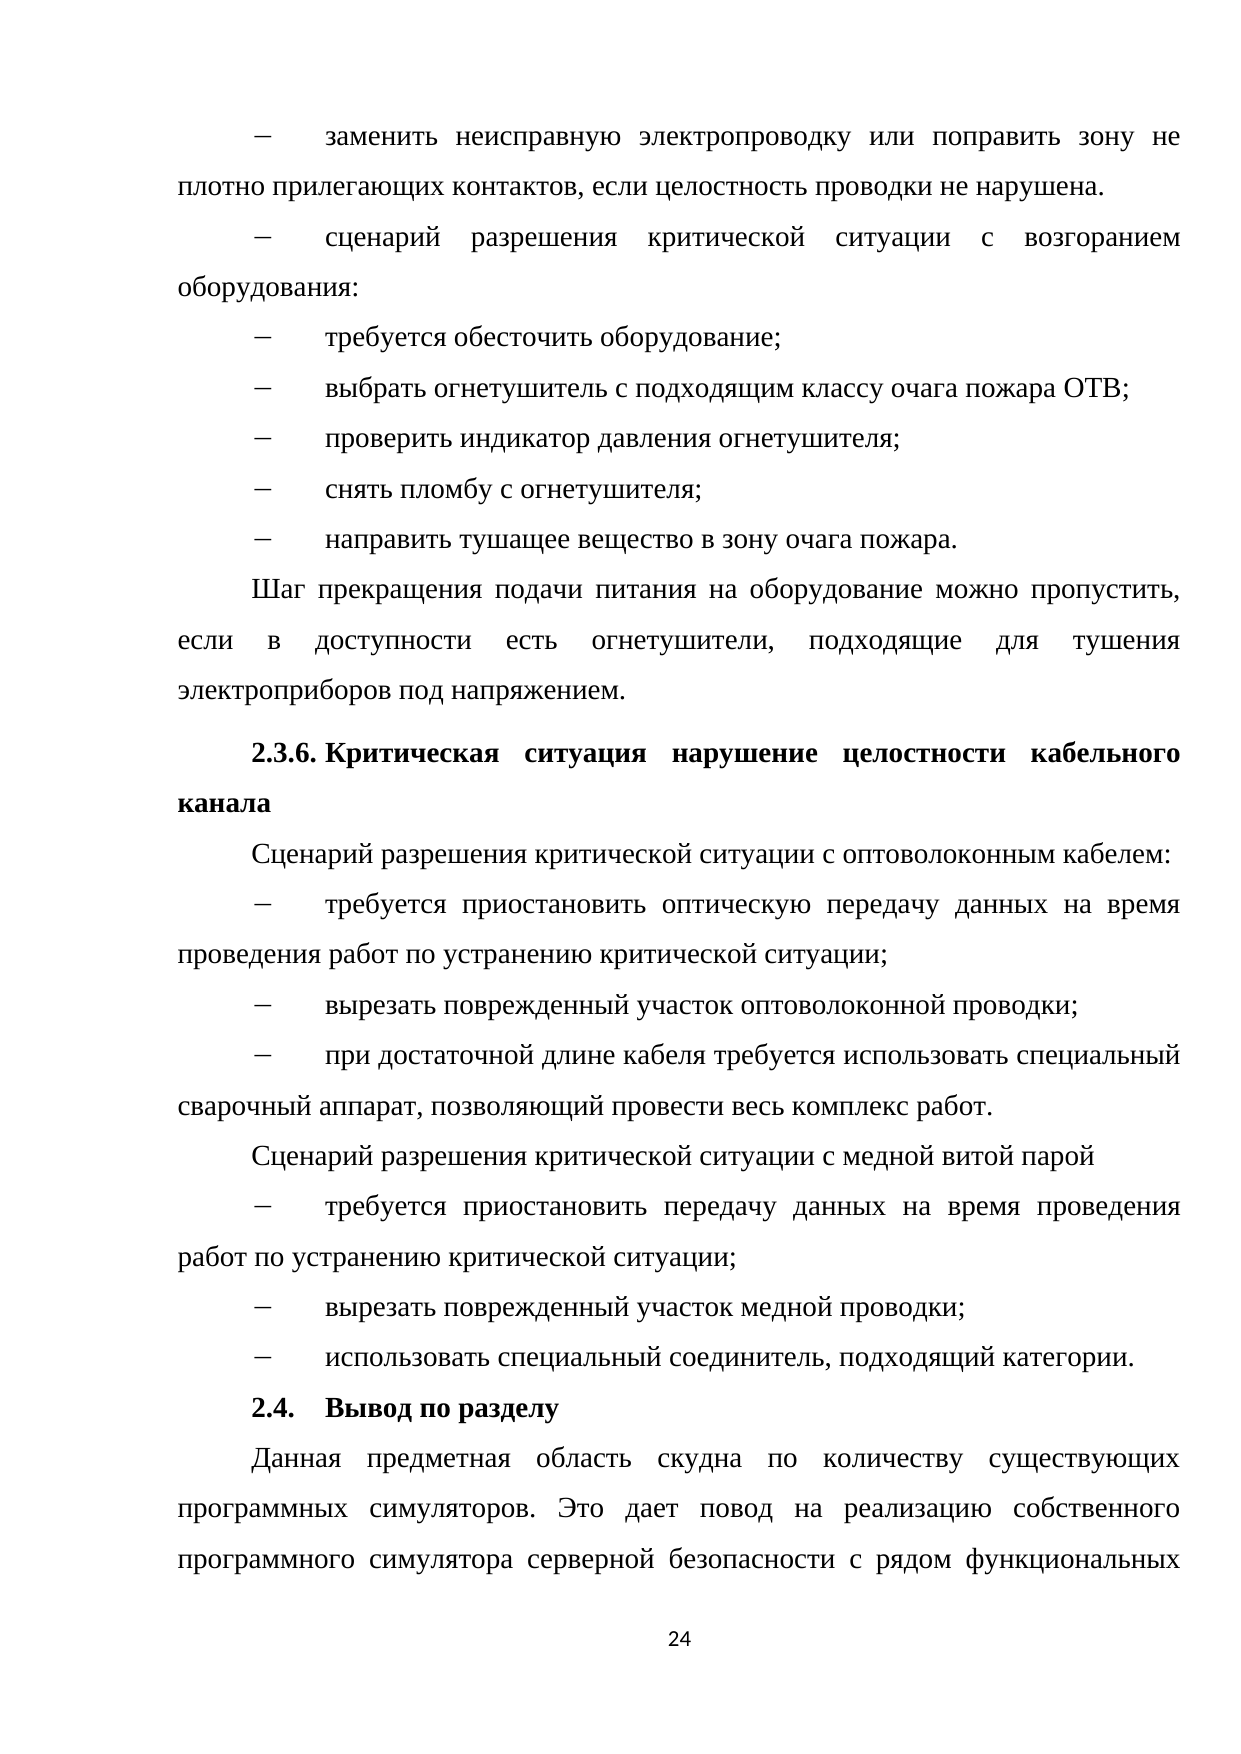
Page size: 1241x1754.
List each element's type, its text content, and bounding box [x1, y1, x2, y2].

list заменить неисправную электропроводку или поправить зону не плотно прилегающих контактов, если целостность проводки не нарушена. [177, 118, 1181, 202]
list проверить индикатор давления огнетушителя; [177, 420, 1181, 454]
list направить тушащее вещество в зону очага пожара. [177, 521, 1181, 555]
text Сценарий разрешения критической ситуации с медной витой парой [177, 1138, 1181, 1171]
list при достаточной длине кабеля требуется использовать специальный сварочный аппарат, позволяющий провести весь комплекс работ. [177, 1037, 1181, 1121]
list снять пломбу с огнетушителя; [177, 471, 1181, 504]
text Сценарий разрешения критической ситуации с оптоволоконным кабелем: [177, 836, 1181, 869]
list сценарий разрешения критической ситуации с возгоранием оборудования: [177, 219, 1181, 303]
list требуется приостановить оптическую передачу данных на время проведения работ по устранению критической ситуации; [177, 886, 1181, 970]
list Вывод по разделу [177, 1390, 1181, 1423]
list использовать специальный соединитель, подходящий категории. [177, 1339, 1181, 1373]
list выбрать огнетушитель с подходящим классу очага пожара ОТВ; [177, 370, 1181, 404]
list вырезать поврежденный участок медной проводки; [177, 1289, 1181, 1323]
list требуется приостановить передачу данных на время проведения работ по устранению критической ситуации; [177, 1188, 1181, 1272]
list Критическая ситуация нарушение целостности кабельного канала [177, 735, 1181, 819]
list вырезать поврежденный участок оптоволоконной проводки; [177, 987, 1181, 1020]
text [177, 1440, 1181, 1574]
list требуется обесточить оборудование; [177, 319, 1181, 353]
text Шаг прекращения подачи питания на оборудование можно пропустить, если в доступности есть огнетушители, подходящие для тушения электроприборов под напряжением. [177, 572, 1181, 706]
